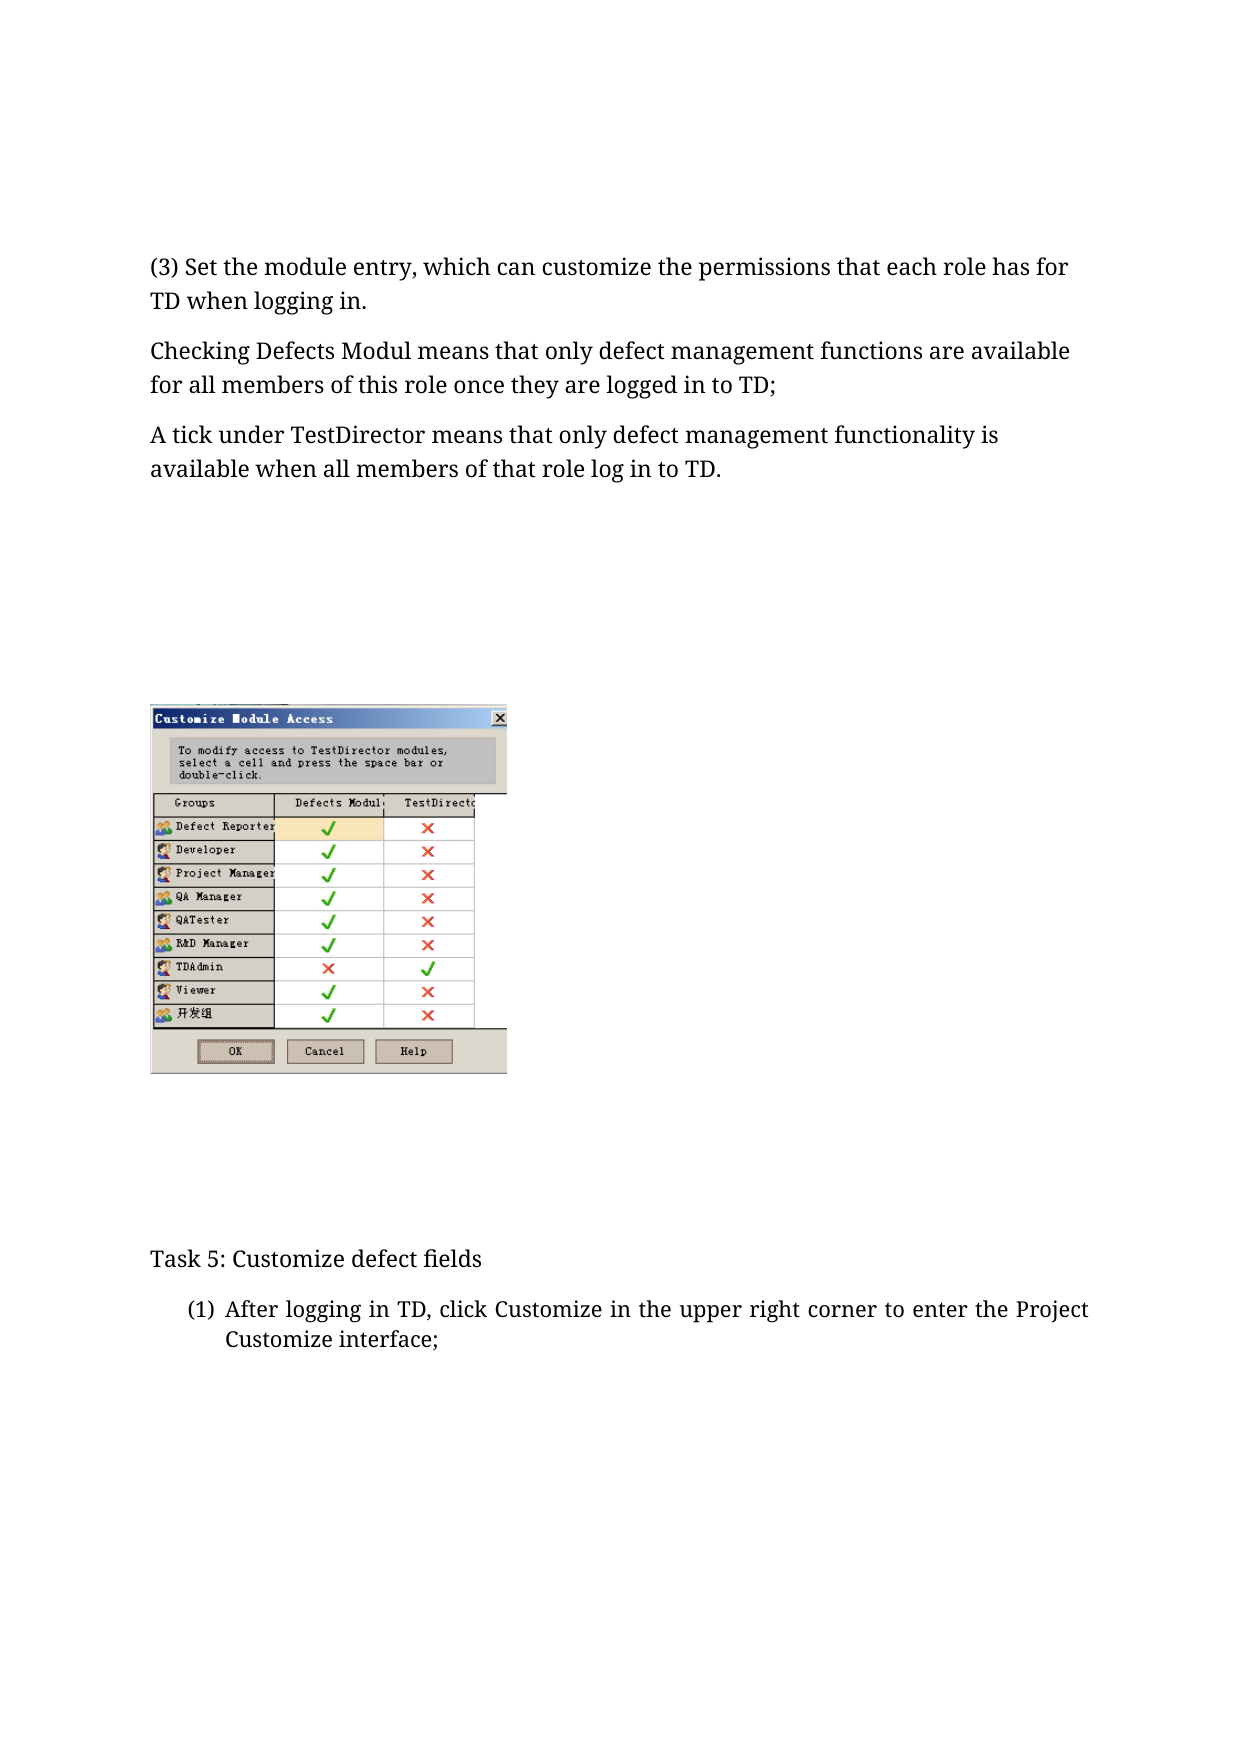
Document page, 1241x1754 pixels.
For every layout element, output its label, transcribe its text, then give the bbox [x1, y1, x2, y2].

text Task 5: Customize defect fields [150, 1243, 1090, 1275]
text Checking Defects Modul means that only defect management functions are available for all members of this role once they are logged in to TD; [150, 335, 1090, 400]
text (3) Set the module entry, which can customize the permissions that each role has for TD when logging in. [150, 251, 1090, 316]
picture [150, 704, 507, 1074]
list After logging in TD, click Customize in the upper right corner to enter the Project Customize interface; [187, 1294, 1090, 1353]
text A tick under TestDirector means that only defect management functionality is available when all members of that role log in to TD. [150, 419, 1090, 484]
